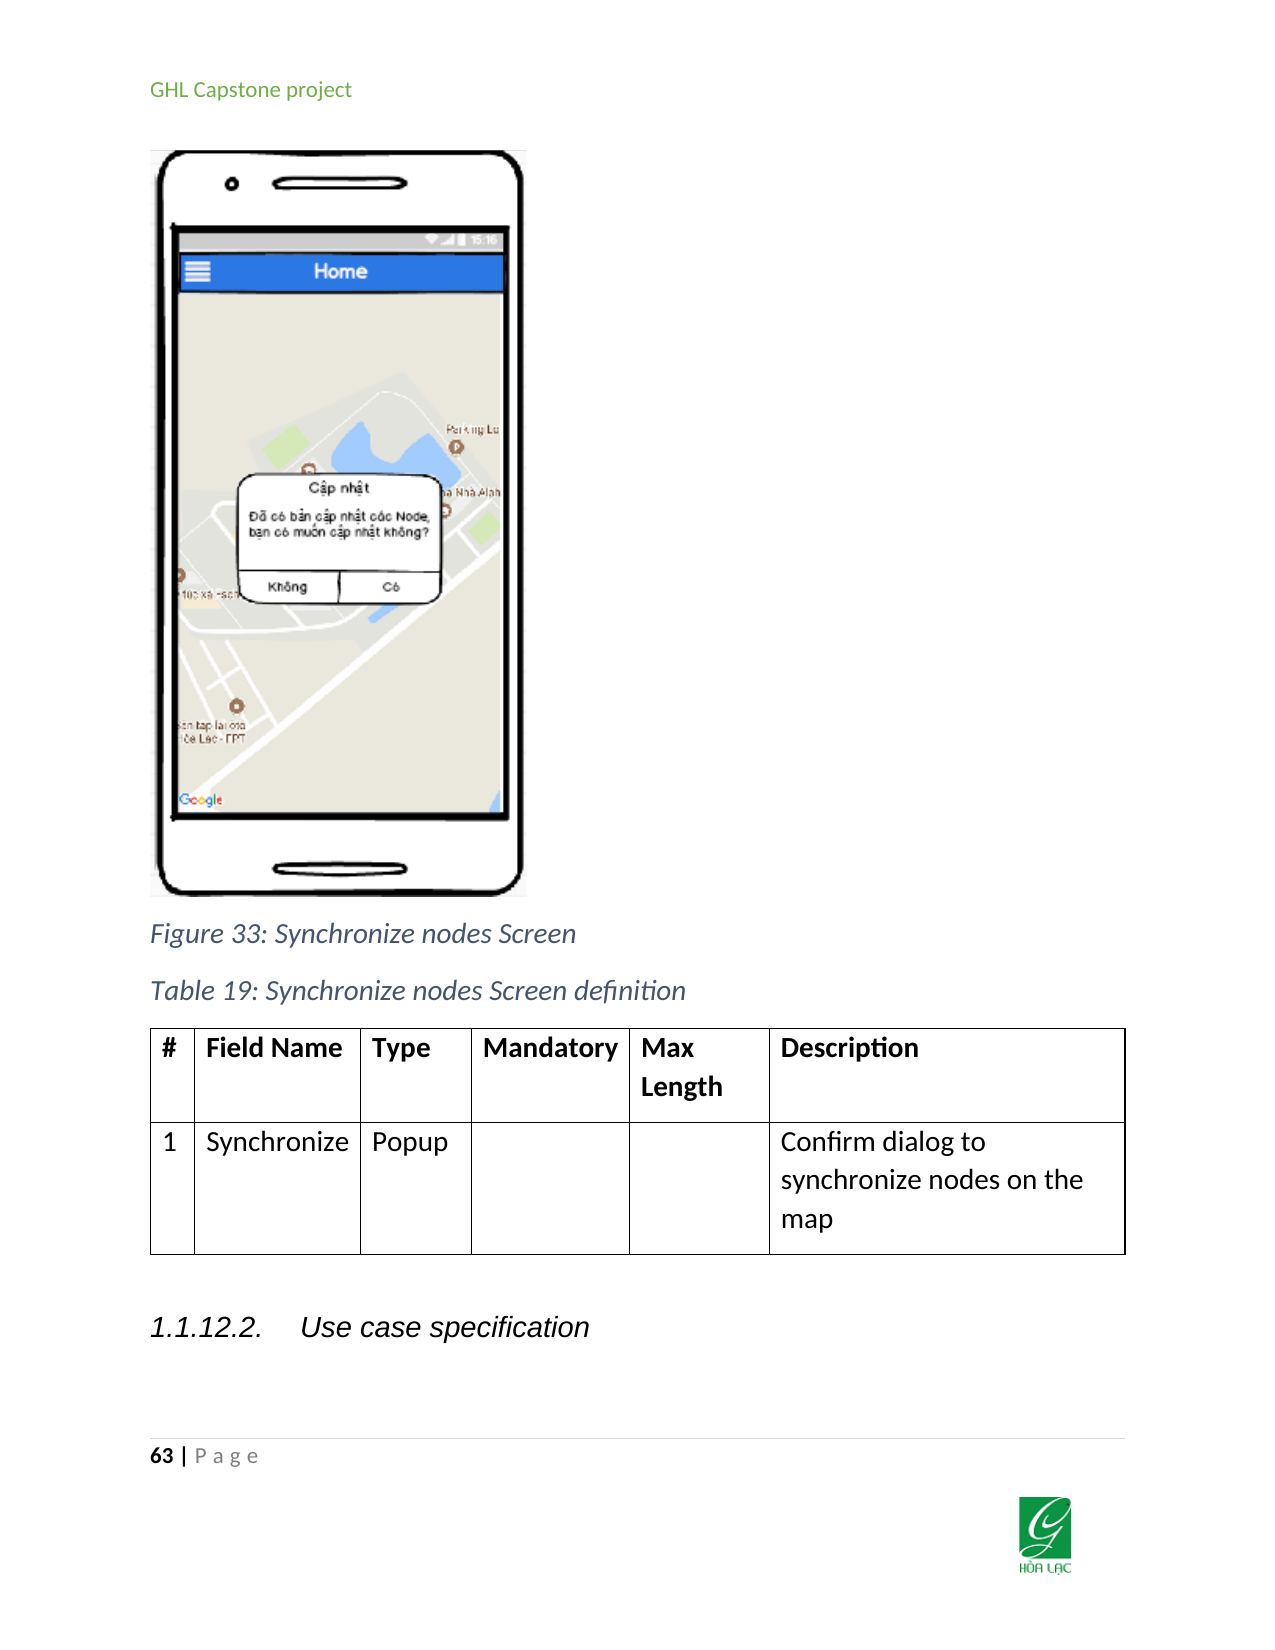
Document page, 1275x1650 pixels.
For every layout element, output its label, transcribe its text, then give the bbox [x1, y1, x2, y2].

table_header Field Name [195, 1029, 360, 1122]
table_cell [630, 1123, 769, 1254]
table_cell [472, 1123, 629, 1254]
table_cell Popup [361, 1123, 471, 1254]
table_header # [151, 1029, 194, 1122]
table_cell Synchronize [195, 1123, 360, 1254]
picture [150, 150, 527, 897]
table_header Description [770, 1029, 1124, 1122]
table_cell Confirm dialog to synchronize nodes on the map [770, 1123, 1124, 1254]
table_header Type [361, 1029, 471, 1122]
table_cell 1 [151, 1123, 194, 1254]
picture [1019, 1497, 1072, 1575]
subtitle Use case specification [150, 1319, 1125, 1342]
table_header Max Length [630, 1029, 769, 1122]
table_header Mandatory [472, 1029, 629, 1122]
